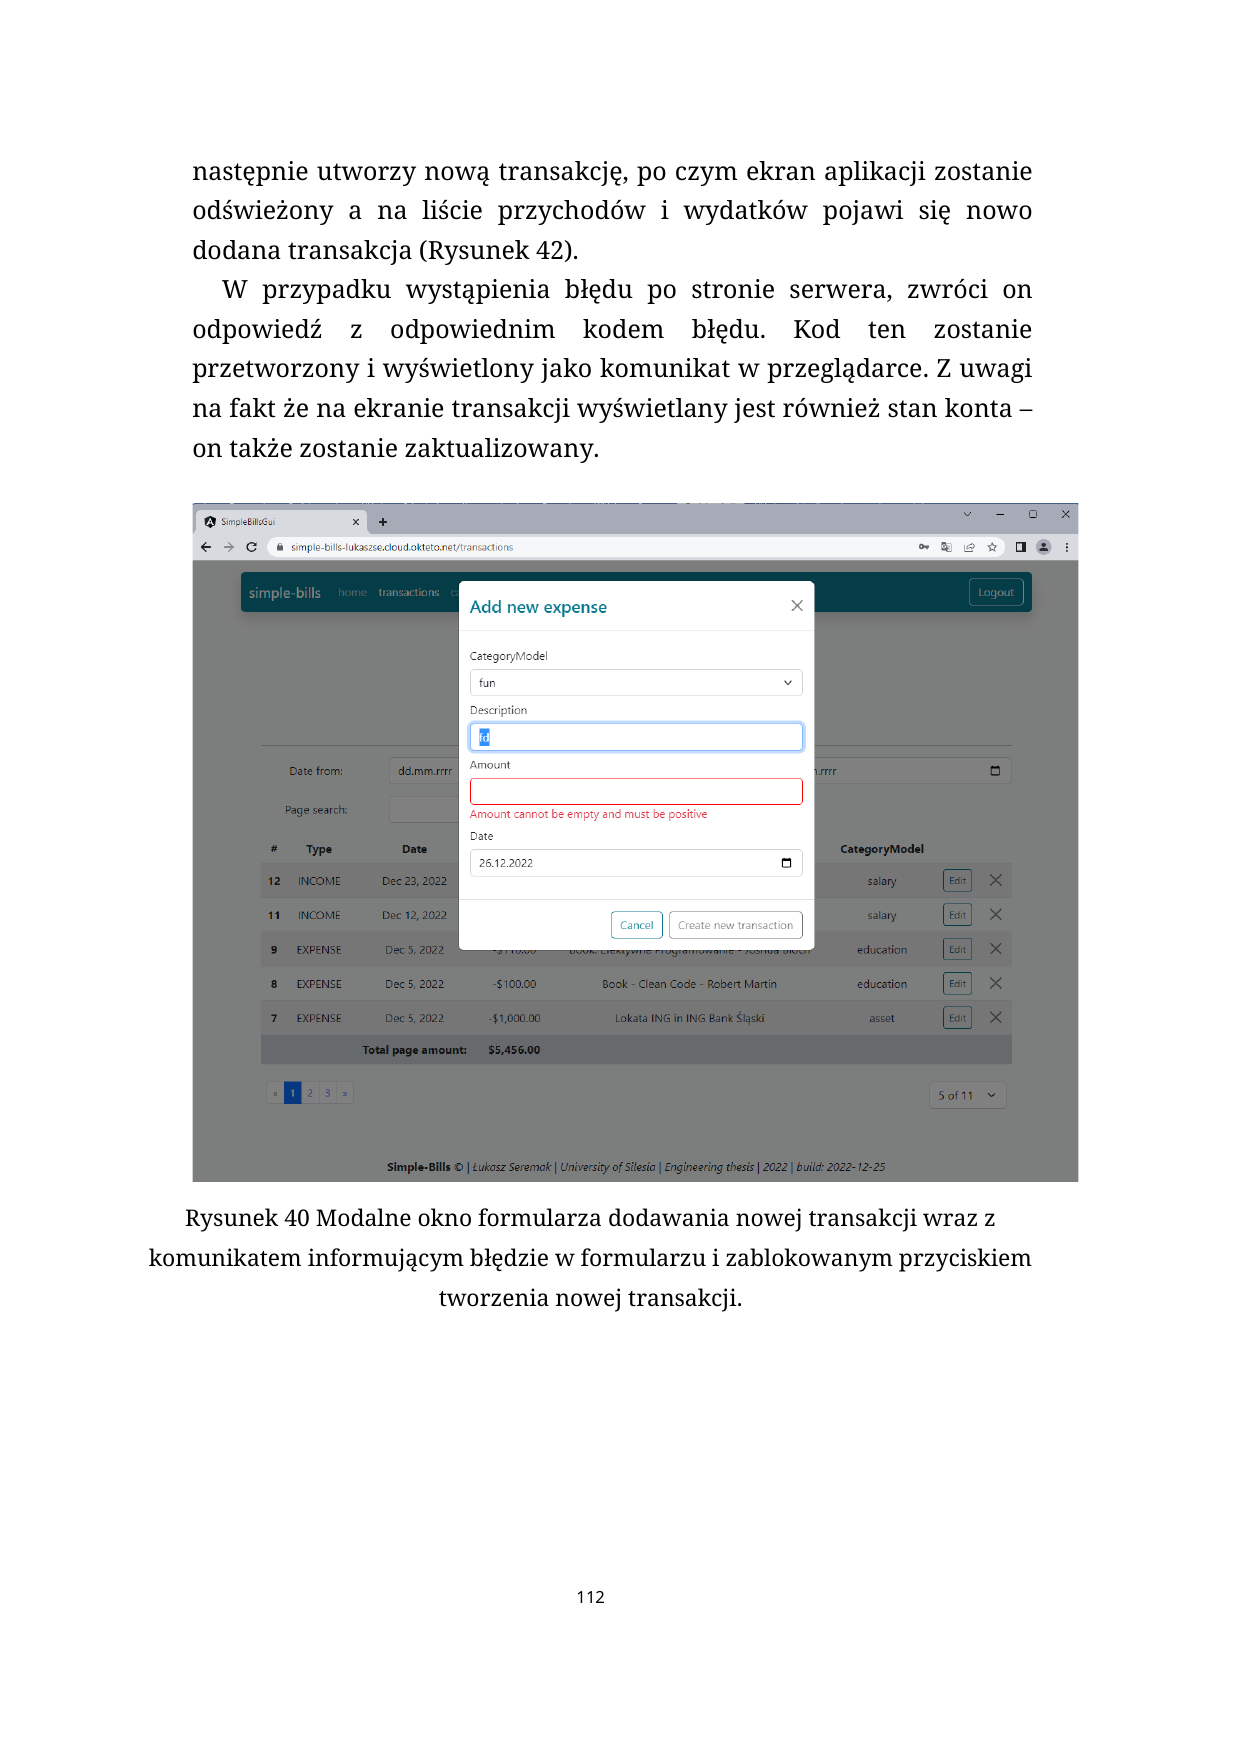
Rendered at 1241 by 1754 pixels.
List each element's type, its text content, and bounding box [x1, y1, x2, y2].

text Rysunek 40 Modalne okno formularza dodawania nowej transakcji wraz z komunikatem informującym błędzie w formularzu i zablokowanym przyciskiem tworzenia nowej transakcji. [148, 1194, 1033, 1313]
text W przypadku wystąpienia błędu po stronie serwera, zwróci on odpowiedź z odpowiednim kodem błędu. Kod ten zostanie przetworzony i wyświetlony jako komunikat w przeglądarce. Z uwagi na fakt że na ekranie transakcji wyświetlany jest również stan konta – on także zostanie zaktualizowany. [192, 266, 1033, 464]
picture [192, 503, 1079, 1182]
